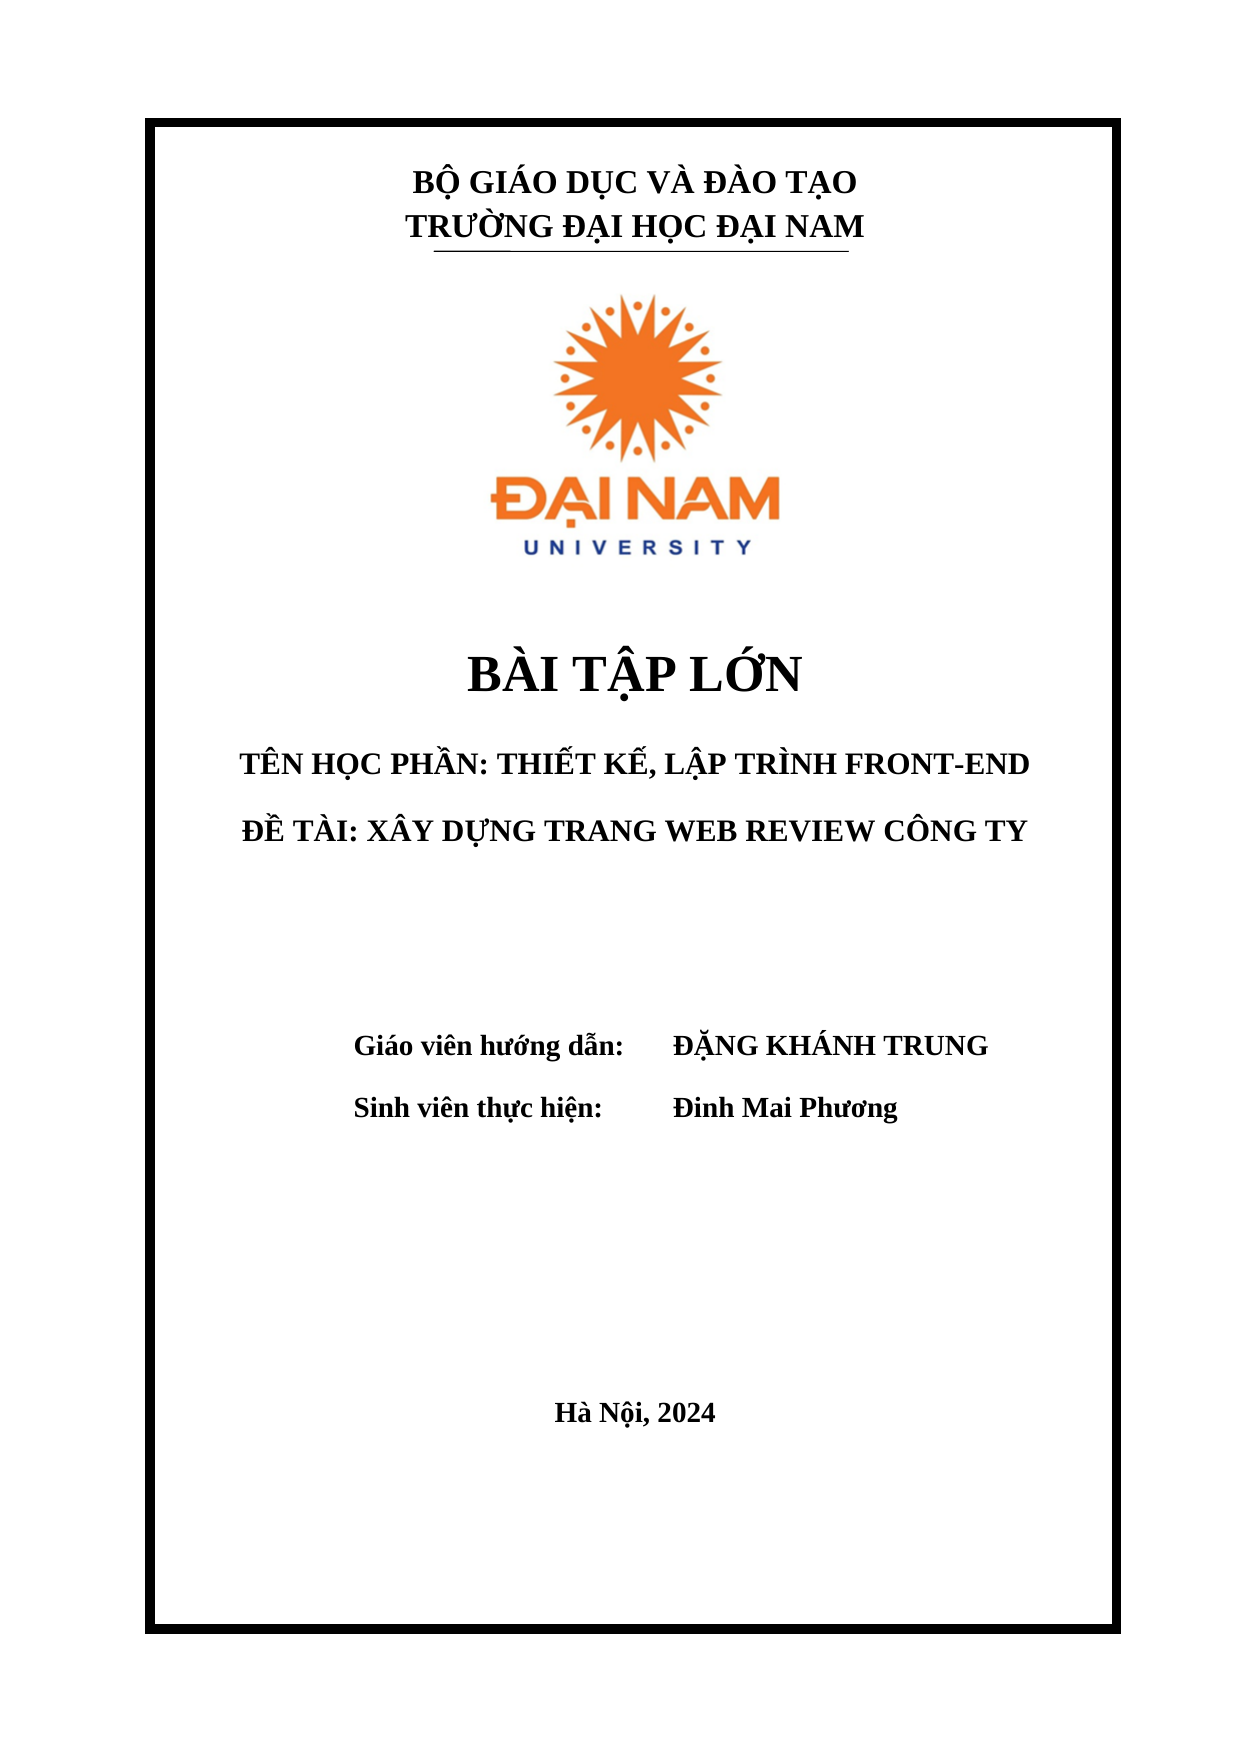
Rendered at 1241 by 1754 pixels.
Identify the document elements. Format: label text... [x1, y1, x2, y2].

text TÊN HỌC PHẦN: THIẾT KẾ, LẬP TRÌNH FRONT-END [148, 746, 1122, 781]
text Giáo viên hướng dẫn: ĐẶNG KHÁNH TRUNG [353, 1028, 1122, 1061]
text Sinh viên thực hiện: Đinh Mai Phương [353, 1091, 1122, 1124]
text TRƯỜNG ĐẠI HỌC ĐẠI NAM [148, 206, 1122, 244]
text BÀI TẬP LỚN [148, 643, 1122, 703]
picture [451, 252, 819, 617]
text Hà Nội, 2024 [148, 1395, 1122, 1429]
text ĐỀ TÀI: XÂY DỰNG TRANG WEB REVIEW CÔNG TY [148, 812, 1122, 848]
text BỘ GIÁO DỤC VÀ ĐÀO TẠO [148, 162, 1122, 201]
